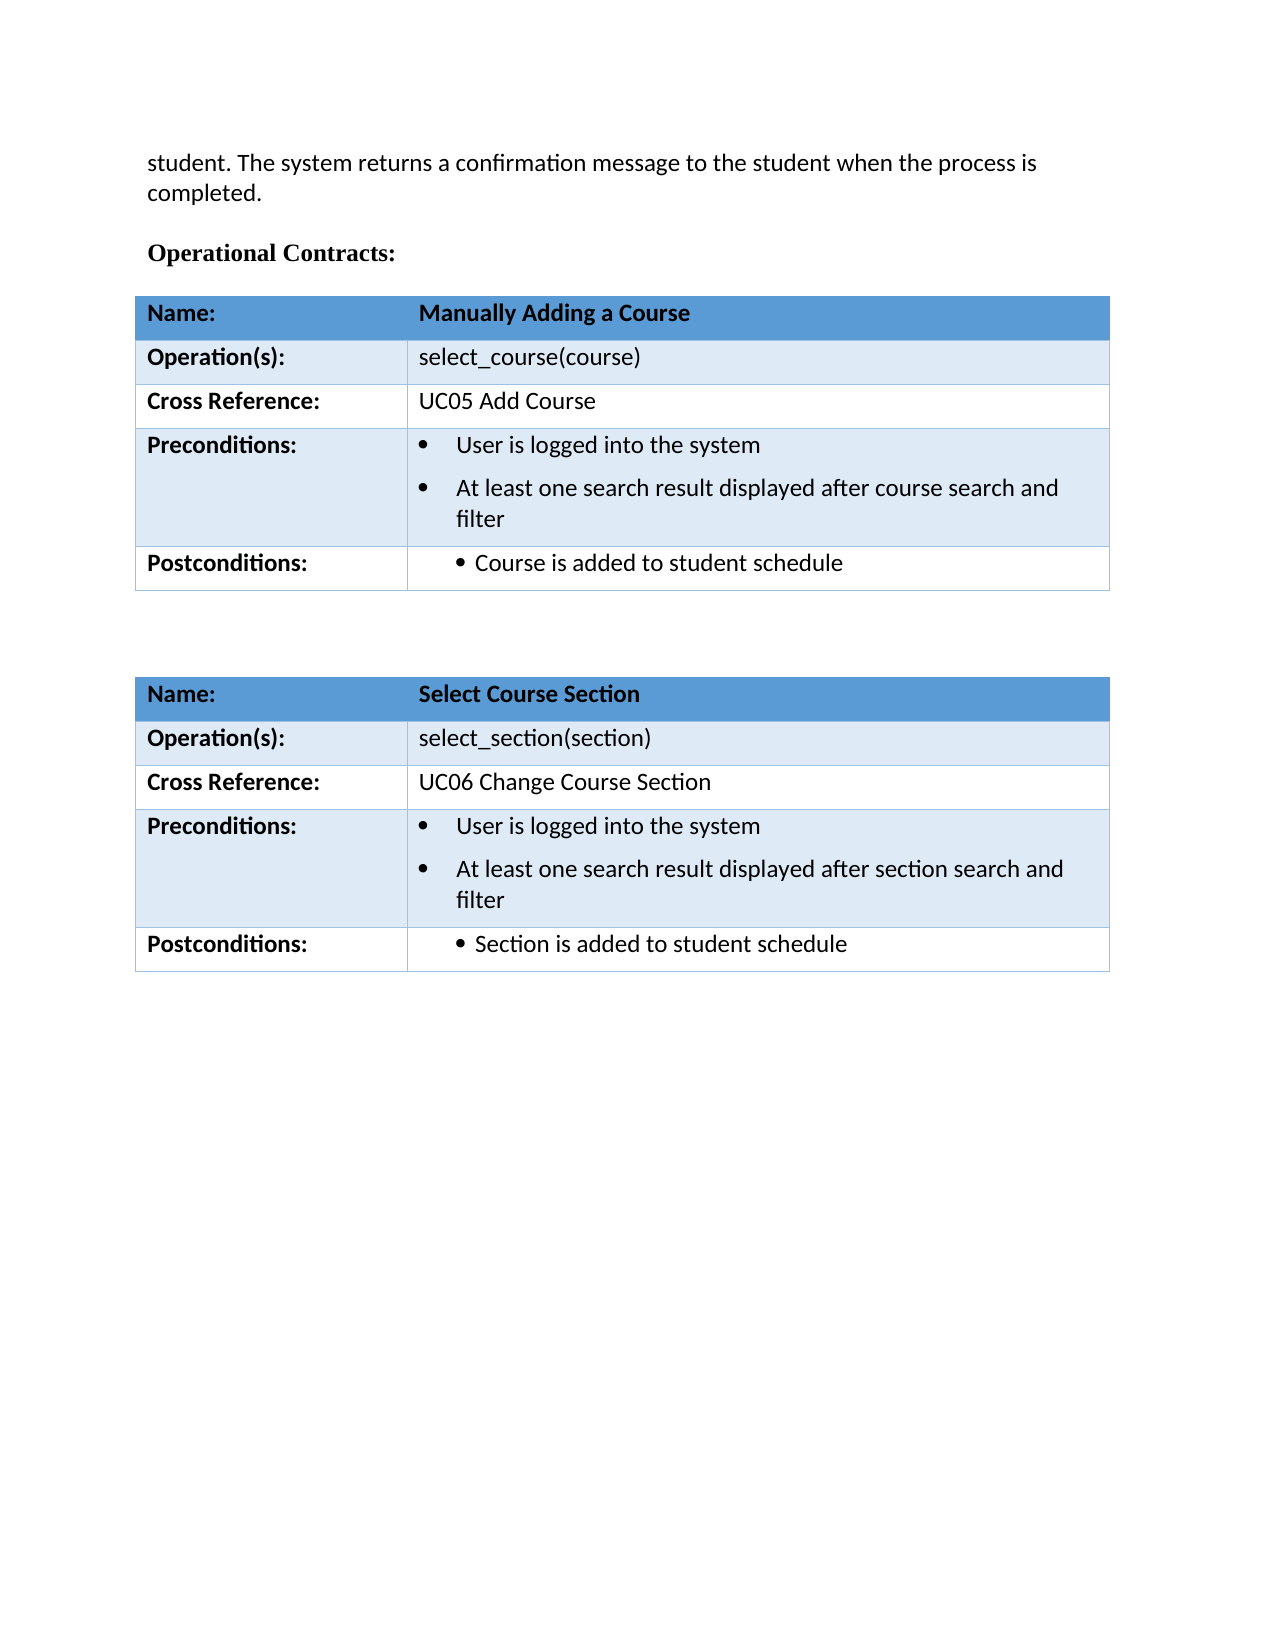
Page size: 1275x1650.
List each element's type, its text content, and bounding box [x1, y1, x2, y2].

table_cell select_section(section) [408, 722, 1109, 765]
table_cell Postconditions: [136, 928, 407, 971]
table_cell Operation(s): [136, 341, 407, 384]
table_cell Cross Reference: [136, 766, 407, 809]
table_header Name: [136, 678, 407, 721]
table_header Select Course Section [408, 678, 1109, 721]
table_cell select_course(course) [408, 341, 1109, 384]
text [147, 147, 1128, 208]
table_cell User is logged into the system At least one search result displayed after course search and filter [408, 429, 1109, 546]
table_cell Operation(s): [136, 722, 407, 765]
table_cell Section is added to student schedule [408, 928, 1109, 971]
table_cell Preconditions: [136, 810, 407, 927]
table_cell User is logged into the system At least one search result displayed after section search and filter [408, 810, 1109, 927]
table_cell Course is added to student schedule [408, 547, 1109, 590]
table_cell Cross Reference: [136, 385, 407, 428]
text Operational Contracts: [147, 238, 1128, 267]
table_header Manually Adding a Course [408, 297, 1109, 340]
table_cell Preconditions: [136, 429, 407, 546]
table_header Name: [136, 297, 407, 340]
table_cell Postconditions: [136, 547, 407, 590]
table_cell UC05 Add Course [408, 385, 1109, 428]
table_cell UC06 Change Course Section [408, 766, 1109, 809]
